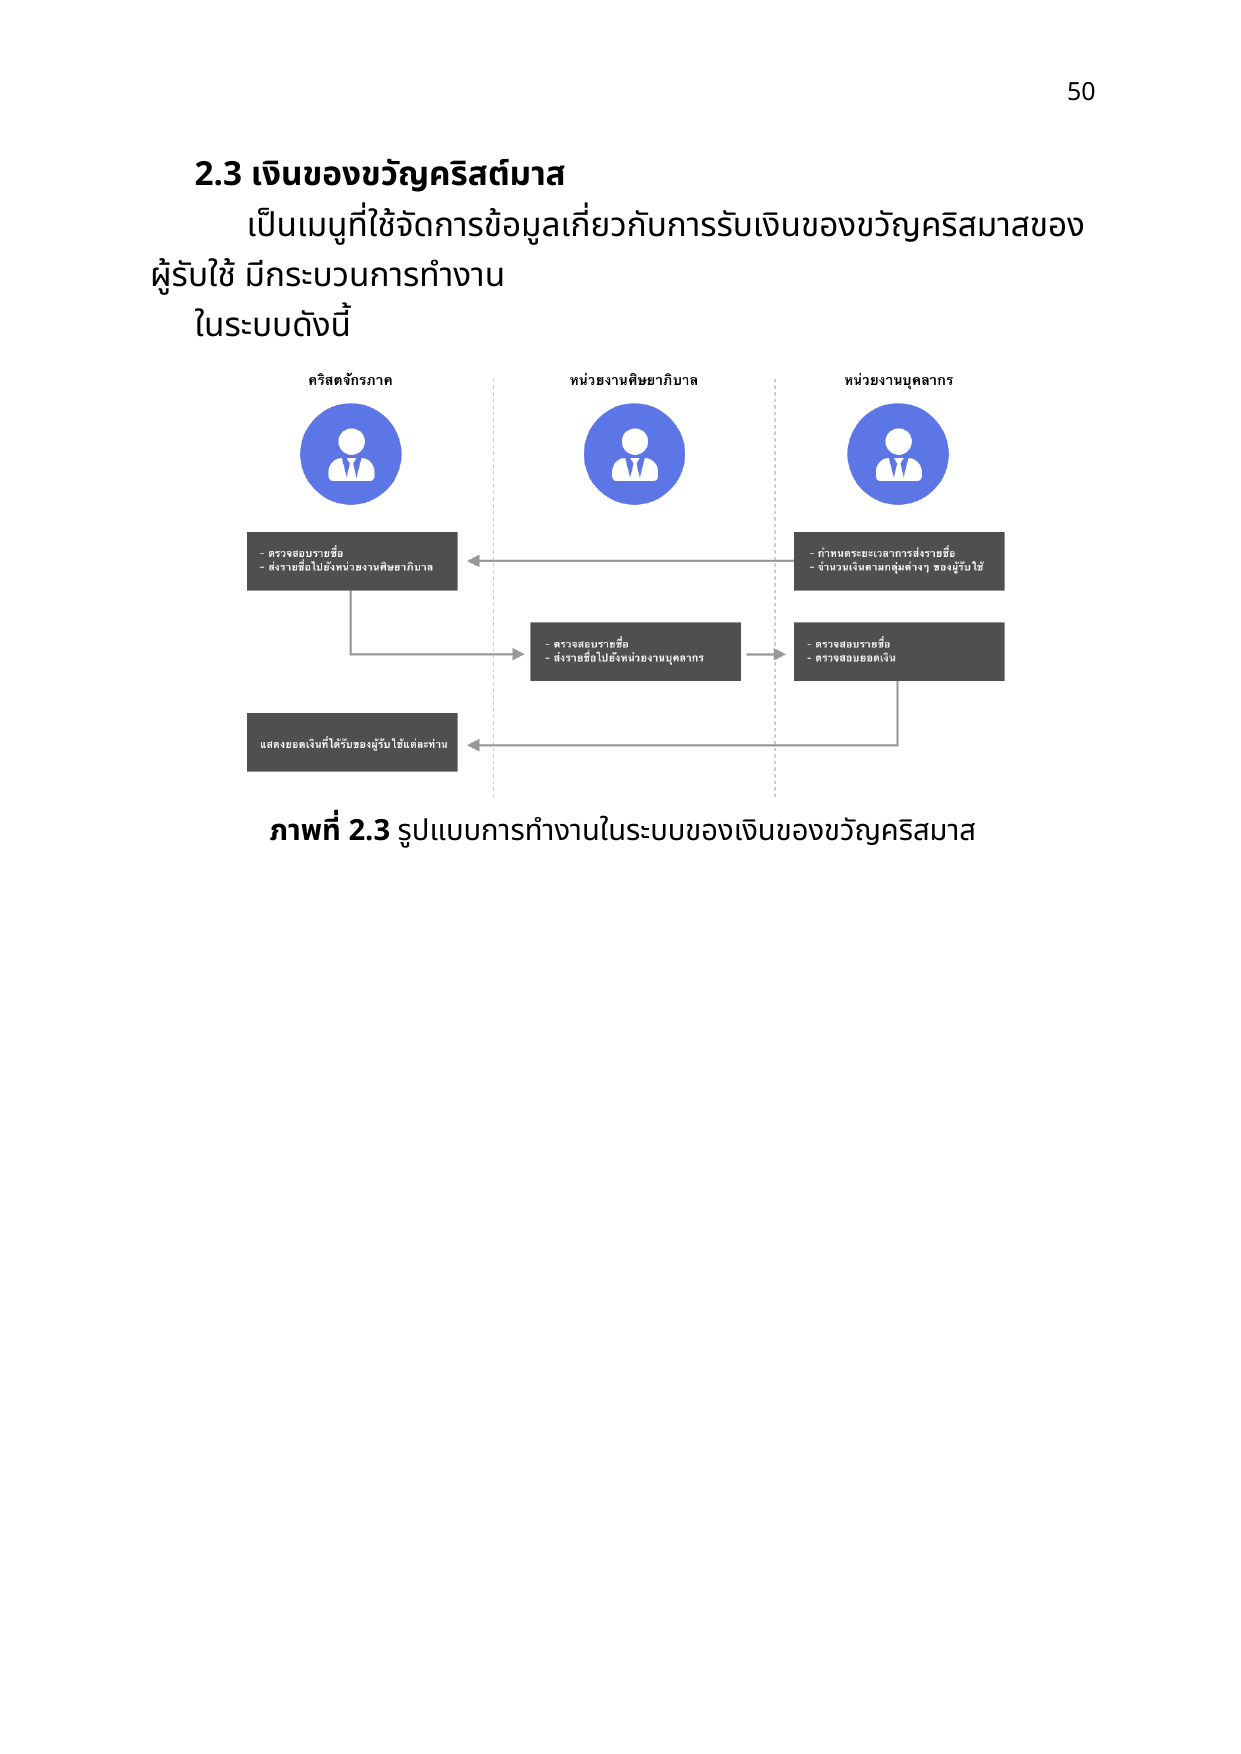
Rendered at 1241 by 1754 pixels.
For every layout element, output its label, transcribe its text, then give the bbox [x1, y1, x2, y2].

text 2.3 เงินของขวัญคริสต์มาส [150, 150, 1096, 201]
picture [152, 351, 1099, 810]
text เป็นเมนูที่ใช้จัดการข้อมูลเกี่ยวกับการรับเงินของขวัญคริสมาสของผู้รับใช้ มีกระบวนการทำงาน [150, 201, 1101, 301]
text ในระบบดังนี้ [150, 301, 1101, 352]
text ภาพที่ 2.3 รูปแบบการทำงานในระบบของเงินของขวัญคริสมาส [150, 809, 1096, 853]
